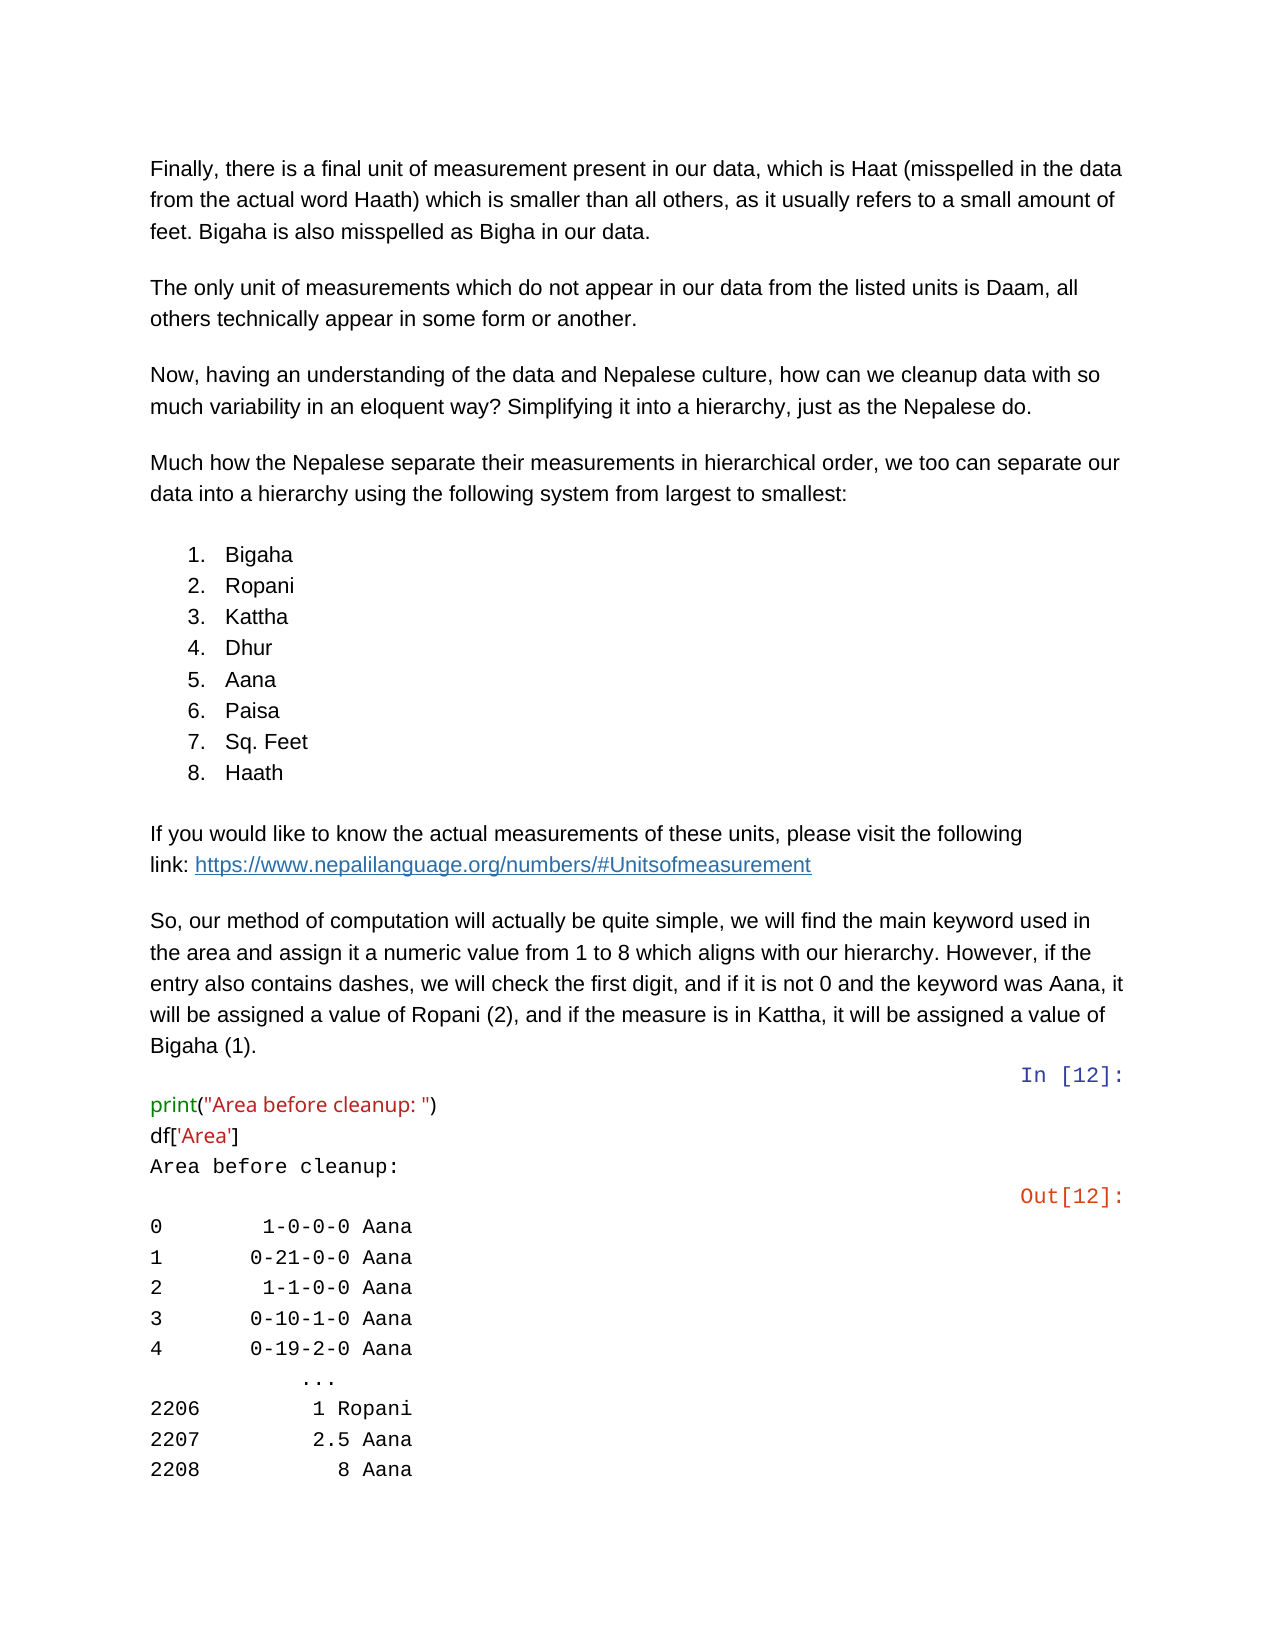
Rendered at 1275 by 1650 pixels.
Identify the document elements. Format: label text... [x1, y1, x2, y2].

text So, our method of computation will actually be quite simple, we will find the main keyword used in the area and assign it a numeric value from 1 to 8 which aligns with our hierarchy. However, if the entry also contains dashes, we will check the first digit, and if it is not 0 and the keyword was Aana, it will be assigned a value of Ropani (2), and if the measure is in Kattha, it will be assigned a value of Bigaha (1). [150, 902, 1125, 1058]
text Area before cleanup: [150, 1149, 1125, 1179]
text The only unit of measurements which do not appear in our data from the listed units is Daam, all others technically appear in some form or another. [150, 269, 1125, 331]
text In [12]: [150, 1058, 1125, 1089]
text print("Area before cleanup: ") [150, 1089, 1125, 1119]
text Out[12]: [150, 1179, 1125, 1210]
text Finally, there is a final unit of measurement present in our data, which is Haat (misspelled in the data from the actual word Haath) which is smaller than all others, as it usually refers to a small amount of feet. Bigaha is also misspelled as Bigha in our data. [150, 150, 1125, 244]
list Bigaha [187, 535, 1125, 567]
text 0 1-0-0-0 Aana [150, 1210, 1125, 1240]
text 4 0-19-2-0 Aana [150, 1331, 1125, 1361]
text df['Area'] [150, 1119, 1125, 1149]
text 3 0-10-1-0 Aana [150, 1301, 1125, 1331]
text 2208 8 Aana [150, 1452, 1125, 1483]
list Dhur [187, 629, 1125, 660]
list Aana [187, 660, 1125, 692]
text 2207 2.5 Aana [150, 1422, 1125, 1452]
text Now, having an understanding of the data and Nepalese culture, how can we cleanup data with so much variability in an eloquent way? Simplifying it into a hierarchy, just as the Nepalese do. [150, 356, 1125, 419]
text Much how the Nepalese separate their measurements in hierarchical order, we too can separate our data into a hierarchy using the following system from largest to smallest: [150, 444, 1125, 506]
text 1 0-21-0-0 Aana [150, 1240, 1125, 1271]
list Paisa [187, 692, 1125, 723]
list Ropani [187, 567, 1125, 598]
text ... [150, 1361, 1125, 1392]
list Kattha [187, 598, 1125, 629]
list Sq. Feet [187, 723, 1125, 754]
text If you would like to know the actual measurements of these units, please visit the following link: https://www.nepalilanguage.org/numbers/#Unitsofmeasurement [150, 814, 1125, 877]
text 2 1-1-0-0 Aana [150, 1271, 1125, 1301]
list Haath [187, 754, 1125, 785]
text 2206 1 Ropani [150, 1392, 1125, 1422]
